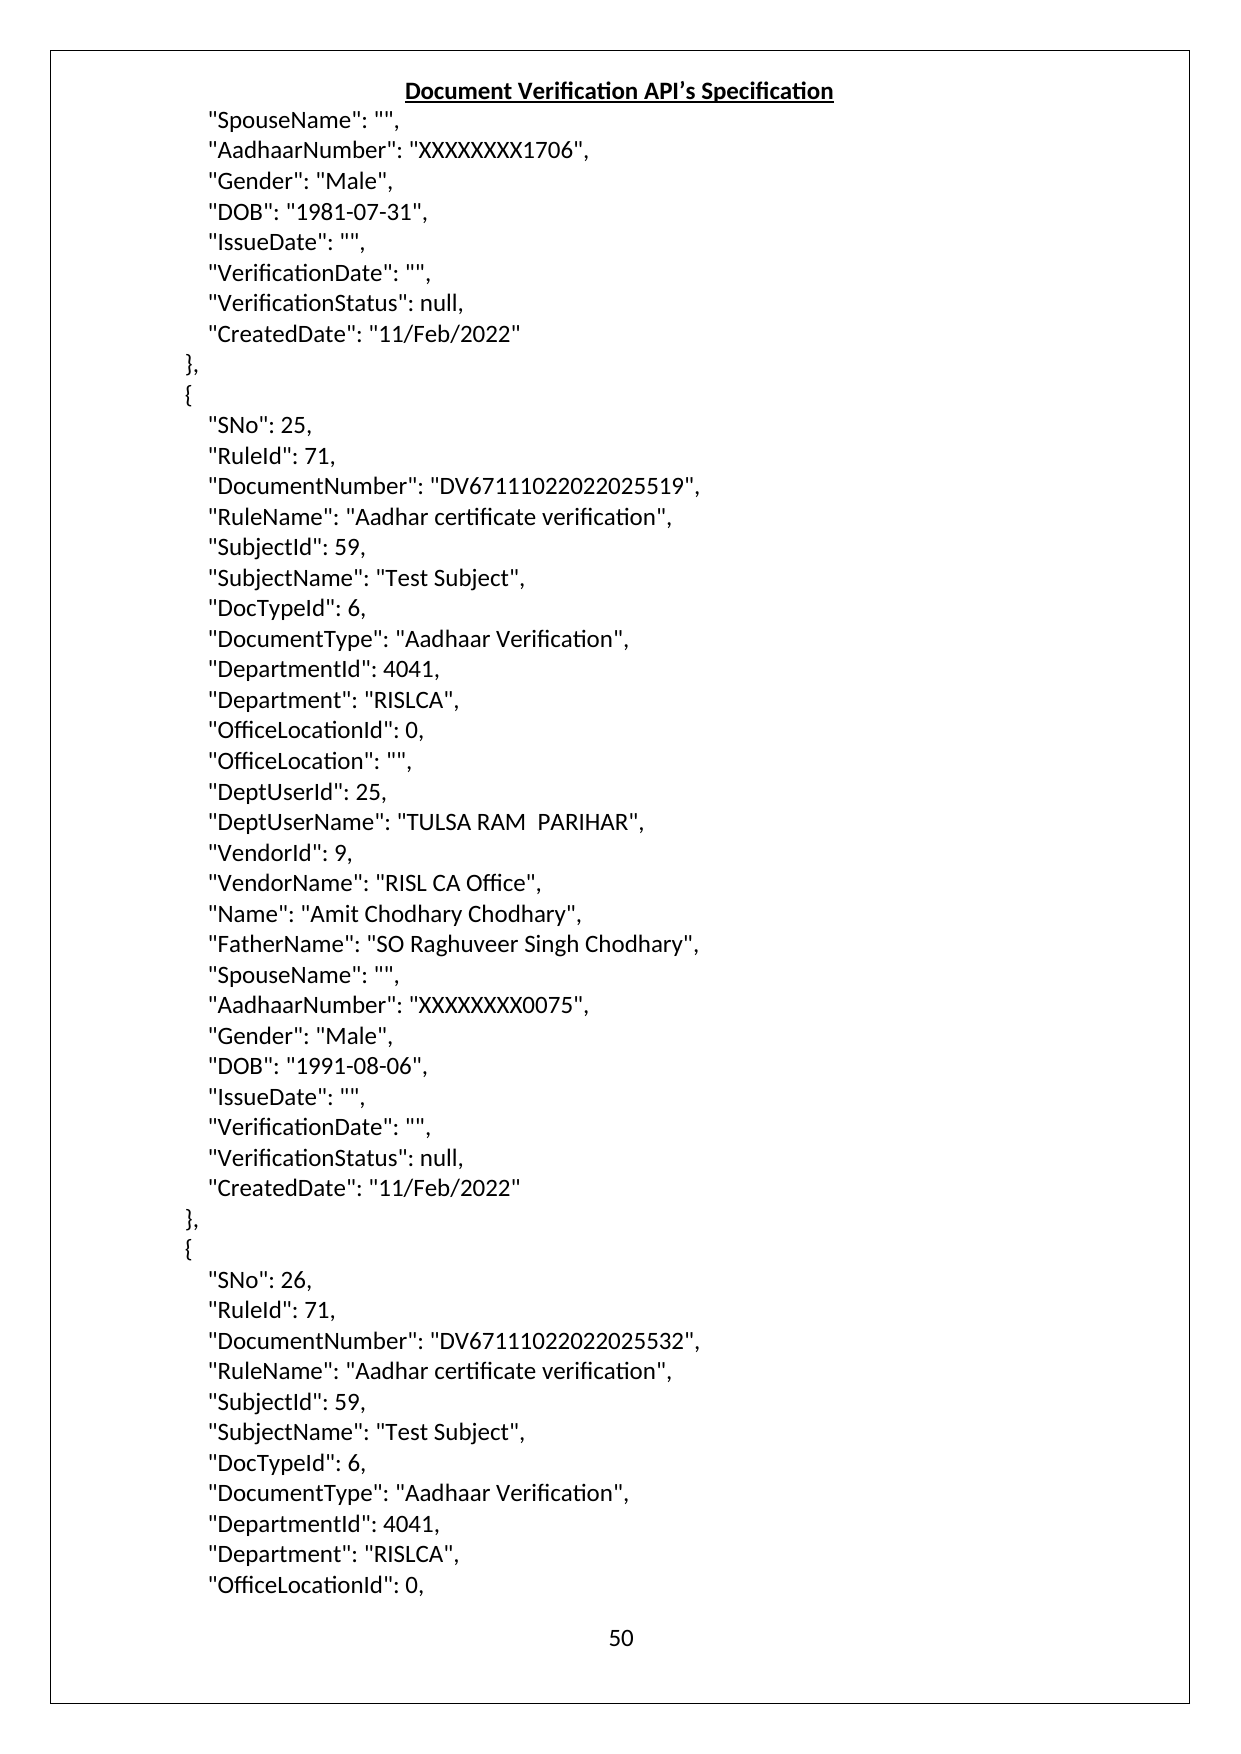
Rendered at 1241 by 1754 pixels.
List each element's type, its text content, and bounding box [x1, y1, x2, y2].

text "RuleName": "Aadhar certificate verification", [139, 1356, 1121, 1386]
text "Department": "RISLCA", [139, 1539, 1121, 1569]
text "DocumentType": "Aadhaar Verification", [139, 1478, 1121, 1508]
text "OfficeLocationId": 0, [139, 714, 1121, 745]
text "DepartmentId": 4041, [139, 1508, 1121, 1539]
text }, [139, 1203, 1121, 1233]
text "SpouseName": "", [139, 104, 1121, 135]
text "DeptUserName": "TULSA RAM PARIHAR", [139, 806, 1121, 837]
text "DocumentNumber": "DV67111022022025532", [139, 1325, 1121, 1356]
text "RuleId": 71, [139, 440, 1121, 470]
text "OfficeLocationId": 0, [139, 1569, 1121, 1600]
text "SubjectId": 59, [139, 1386, 1121, 1417]
text "IssueDate": "", [139, 226, 1121, 257]
text "SNo": 26, [139, 1264, 1121, 1294]
text "SubjectName": "Test Subject", [139, 1417, 1121, 1447]
text "FatherName": "SO Raghuveer Singh Chodhary", [139, 928, 1121, 959]
text "VerificationStatus": null, [139, 1142, 1121, 1172]
text "OfficeLocation": "", [139, 745, 1121, 776]
text "AadhaarNumber": "XXXXXXXX1706", [139, 135, 1121, 165]
text "VendorName": "RISL CA Office", [139, 867, 1121, 898]
text "SpouseName": "", [139, 959, 1121, 989]
text "DocumentType": "Aadhaar Verification", [139, 623, 1121, 653]
text }, [139, 348, 1121, 379]
text "AadhaarNumber": "XXXXXXXX0075", [139, 989, 1121, 1020]
text "RuleName": "Aadhar certificate verification", [139, 501, 1121, 531]
text "Name": "Amit Chodhary Chodhary", [139, 898, 1121, 928]
text "IssueDate": "", [139, 1081, 1121, 1111]
text "VendorId": 9, [139, 837, 1121, 867]
text "DeptUserId": 25, [139, 776, 1121, 806]
text "Gender": "Male", [139, 1020, 1121, 1050]
text "CreatedDate": "11/Feb/2022" [139, 1172, 1121, 1203]
text "SubjectName": "Test Subject", [139, 562, 1121, 592]
text "DocTypeId": 6, [139, 592, 1121, 623]
text "VerificationDate": "", [139, 257, 1121, 287]
text "DepartmentId": 4041, [139, 653, 1121, 684]
text "SubjectId": 59, [139, 531, 1121, 562]
text "VerificationDate": "", [139, 1111, 1121, 1142]
text "DocTypeId": 6, [139, 1447, 1121, 1478]
text "CreatedDate": "11/Feb/2022" [139, 318, 1121, 348]
text { [139, 379, 1121, 409]
text "DOB": "1991-08-06", [139, 1050, 1121, 1081]
text "RuleId": 71, [139, 1294, 1121, 1325]
text "VerificationStatus": null, [139, 287, 1121, 318]
text "DOB": "1981-07-31", [139, 196, 1121, 226]
text "Department": "RISLCA", [139, 684, 1121, 714]
text "DocumentNumber": "DV67111022022025519", [139, 470, 1121, 501]
text "Gender": "Male", [139, 165, 1121, 196]
text "SNo": 25, [139, 409, 1121, 440]
text { [139, 1233, 1121, 1264]
